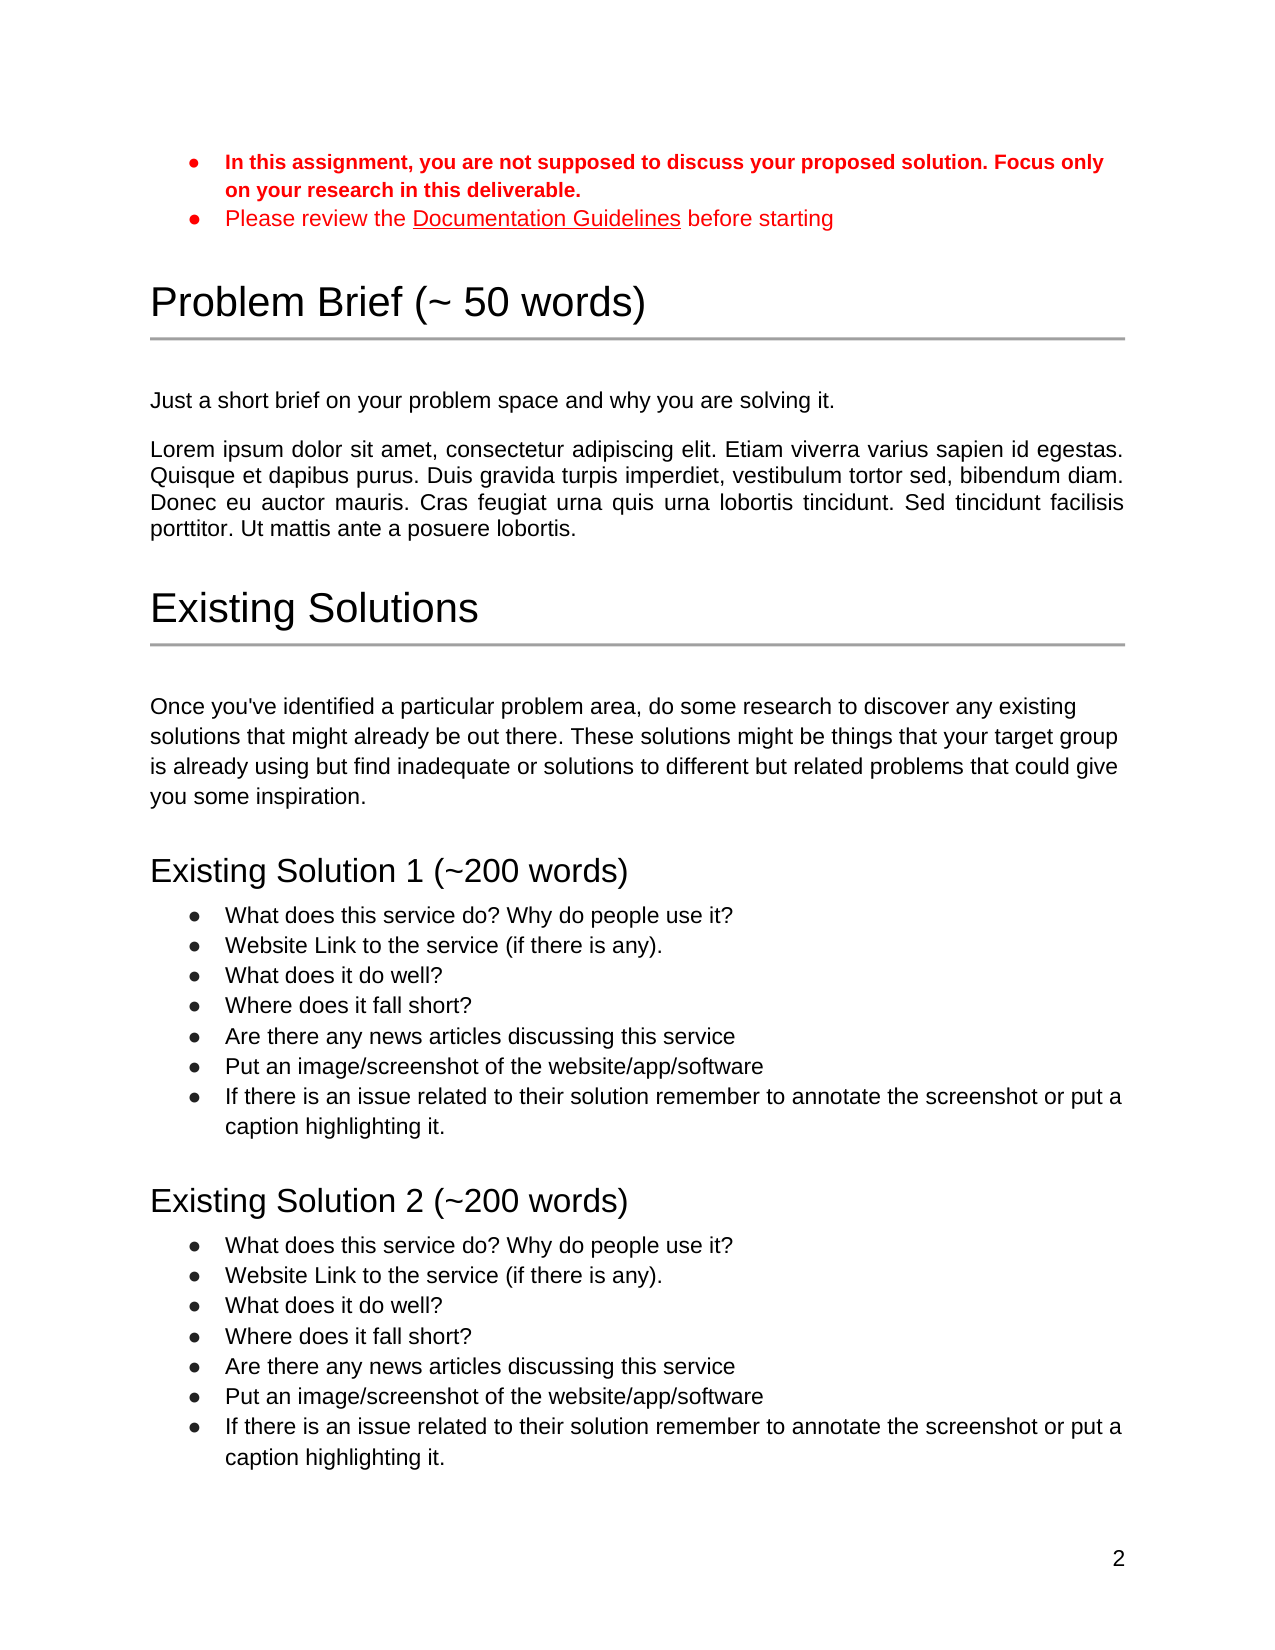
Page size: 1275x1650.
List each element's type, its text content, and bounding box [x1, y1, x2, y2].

text Lorem ipsum dolor sit amet, consectetur adipiscing elit. Etiam viverra varius sapien id egestas. Quisque et dapibus purus. Duis gravida turpis imperdiet, vestibulum tortor sed, bibendum diam. Donec eu auctor mauris. Cras feugiat urna quis urna lobortis tincidunt. Sed tincidunt facilisis porttitor. Ut mattis ante a posuere lobortis. [150, 436, 1125, 541]
subtitle Problem Brief (~ 50 words) [150, 277, 1125, 325]
subtitle Existing Solution 2 (~200 words) [150, 1181, 1125, 1219]
text Just a short brief on your problem space and why you are solving it. [150, 387, 1125, 413]
list If there is an issue related to their solution remember to annotate the screenshot or put a caption highlighting it. [187, 1083, 1125, 1140]
list Website Link to the service (if there is any). [187, 932, 1125, 958]
list What does it do well? [187, 962, 1125, 989]
list Where does it fall short? [187, 1323, 1125, 1349]
list Where does it fall short? [187, 992, 1125, 1019]
list What does it do well? [187, 1292, 1125, 1319]
list What does this service do? Why do people use it? [187, 902, 1125, 928]
list What does this service do? Why do people use it? [187, 1232, 1125, 1258]
list Are there any news articles discussing this service [187, 1353, 1125, 1379]
text Once you've identified a particular problem area, do some research to discover any existing solutions that might already be out there. These solutions might be things that your target group is already using but find inadequate or solutions to different but related problems that could give you some inspiration. [150, 693, 1125, 809]
subtitle Existing Solution 1 (~200 words) [150, 851, 1125, 889]
subtitle Existing Solutions [150, 583, 1125, 631]
list Put an image/screenshot of the website/app/software [187, 1383, 1125, 1409]
list Are there any news articles discussing this service [187, 1023, 1125, 1049]
list Put an image/screenshot of the website/app/software [187, 1053, 1125, 1079]
list If there is an issue related to their solution remember to annotate the screenshot or put a caption highlighting it. [187, 1413, 1125, 1470]
list In this assignment, you are not supposed to discuss your proposed solution. Focus only on your research in this deliverable. [187, 150, 1125, 201]
list Please review the Documentation Guidelines before starting [187, 205, 1125, 231]
list Website Link to the service (if there is any). [187, 1262, 1125, 1288]
